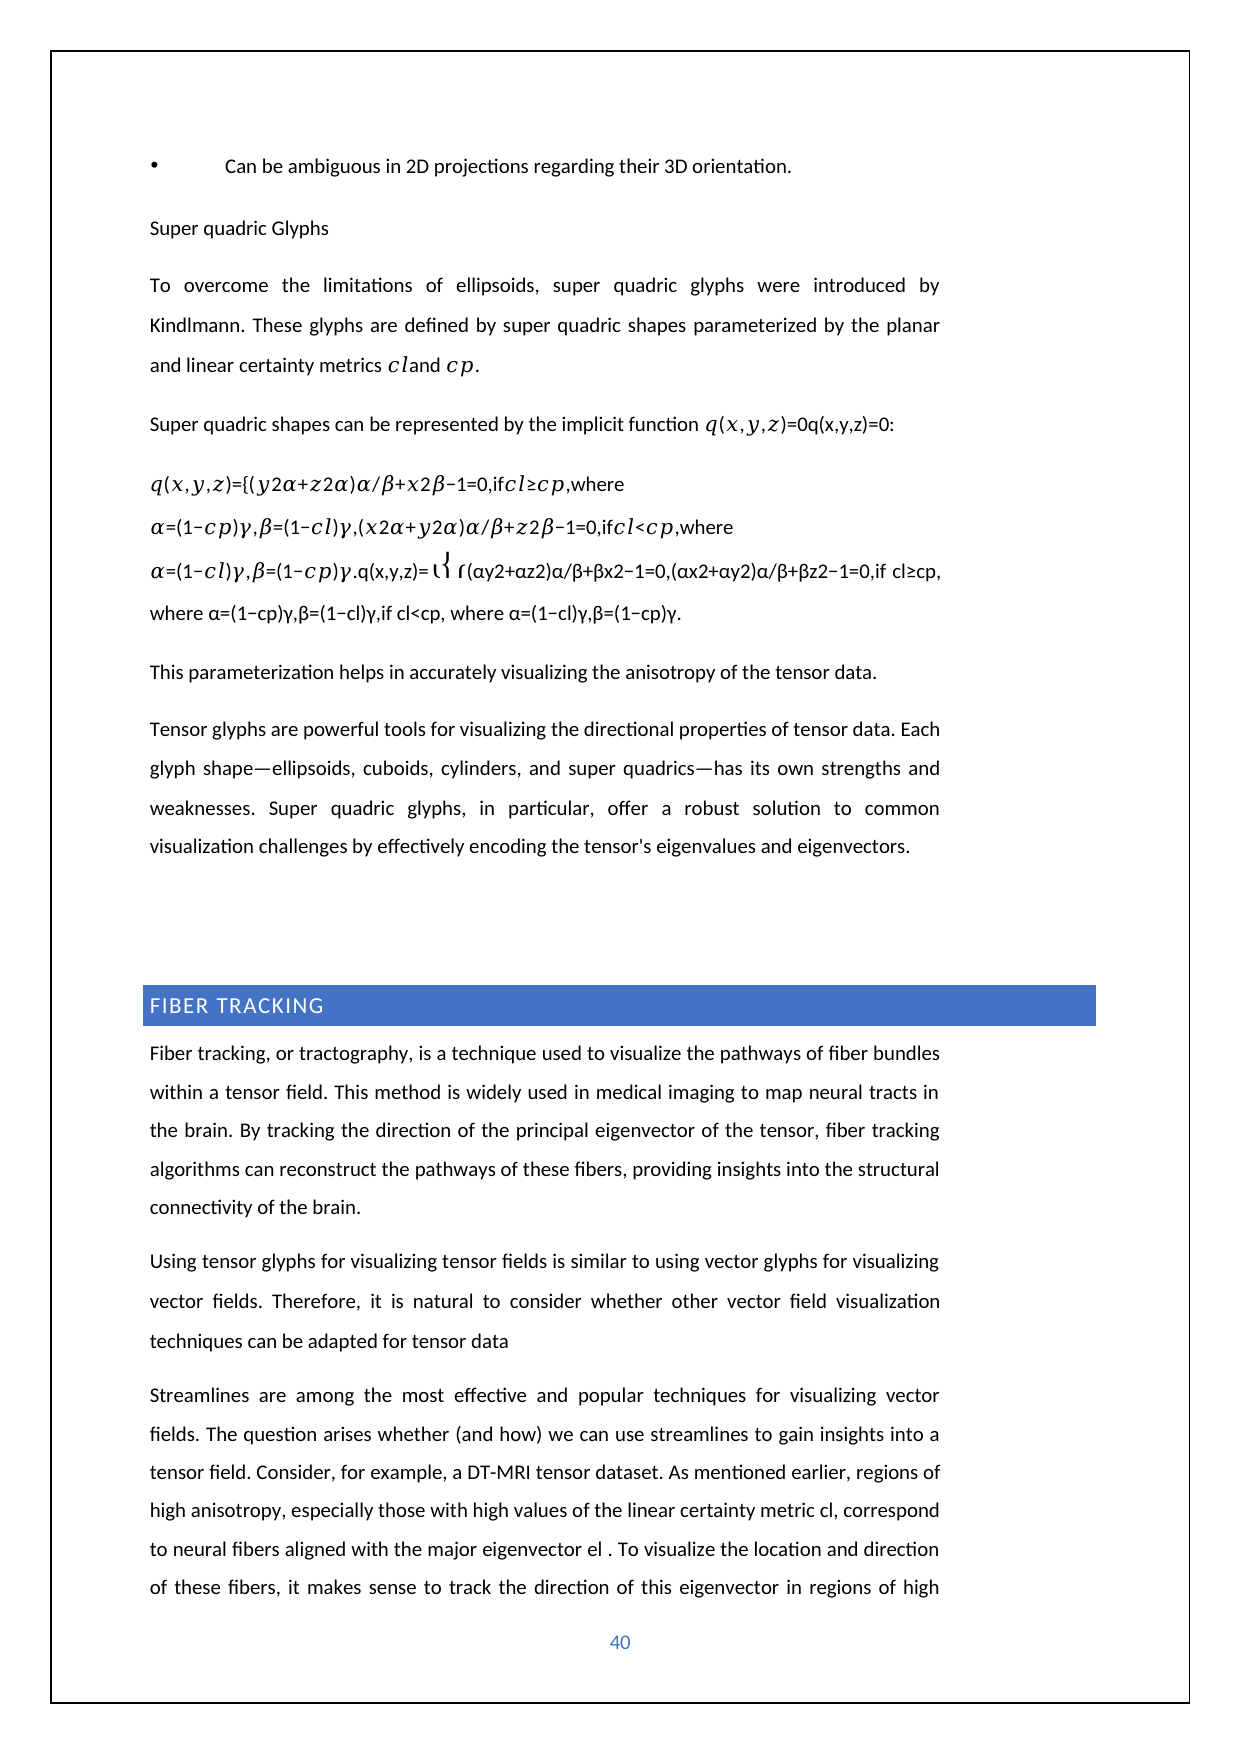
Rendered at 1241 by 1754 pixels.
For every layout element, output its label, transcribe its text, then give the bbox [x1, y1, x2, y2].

text To overcome the limitations of ellipsoids, super quadric glyphs were introduced by Kindlmann. These glyphs are defined by super quadric shapes parameterized by the planar and linear certainty metrics 𝑐𝑙and 𝑐𝑝. [149, 272, 941, 377]
text Super quadric shapes can be represented by the implicit function 𝑞(𝑥,𝑦,𝑧)=0q(x,y,z)=0: [149, 411, 941, 437]
subtitle Fiber Tracking [150, 992, 1090, 1019]
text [149, 1382, 941, 1599]
text Super quadric Glyphs [149, 215, 941, 240]
text Using tensor glyphs for visualizing tensor fields is similar to using vector glyphs for visualizing vector fields. Therefore, it is natural to consider whether other vector field visualization techniques can be adapted for tensor data [149, 1248, 941, 1354]
text Fiber tracking, or tractography, is a technique used to visualize the pathways of fiber bundles within a tensor field. This method is widely used in medical imaging to map neural tracts in the brain. By tracking the direction of the principal eigenvector of the tensor, fiber tracking algorithms can reconstruct the pathways of these fibers, providing insights into the structural connectivity of the brain. [149, 1040, 941, 1220]
list Can be ambiguous in 2D projections regarding their 3D orientation. [150, 150, 941, 179]
text 𝛼=(1−𝑐𝑙)𝛾,𝛽=(1−𝑐𝑝)𝛾.q(x,y,z)=⎩⎨⎧(αy2+αz2)α/β+βx2−1=0,(αx2+αy2)α/β+βz2−1=0,if cl≥cp, where α=(1−cp)γ,β=(1−cl)γ,if cl<cp, where α=(1−cl)γ,β=(1−cp)γ. [149, 557, 941, 626]
text This parameterization helps in accurately visualizing the anisotropy of the tensor data. [149, 659, 941, 684]
text 𝛼=(1−𝑐𝑝)𝛾,𝛽=(1−𝑐𝑙)𝛾,(𝑥2𝛼+𝑦2𝛼)𝛼/𝛽+𝑧2𝛽−1=0,if𝑐𝑙<𝑐𝑝,where [149, 514, 941, 540]
text Tensor glyphs are powerful tools for visualizing the directional properties of tensor data. Each glyph shape—ellipsoids, cuboids, cylinders, and super quadrics—has its own strengths and weaknesses. Super quadric glyphs, in particular, offer a robust solution to common visualization challenges by effectively encoding the tensor's eigenvalues and eigenvectors. [149, 717, 941, 859]
text 𝑞(𝑥,𝑦,𝑧)={(𝑦2𝛼+𝑧2𝛼)𝛼/𝛽+𝑥2𝛽−1=0,if𝑐𝑙≥𝑐𝑝,where [149, 471, 941, 497]
